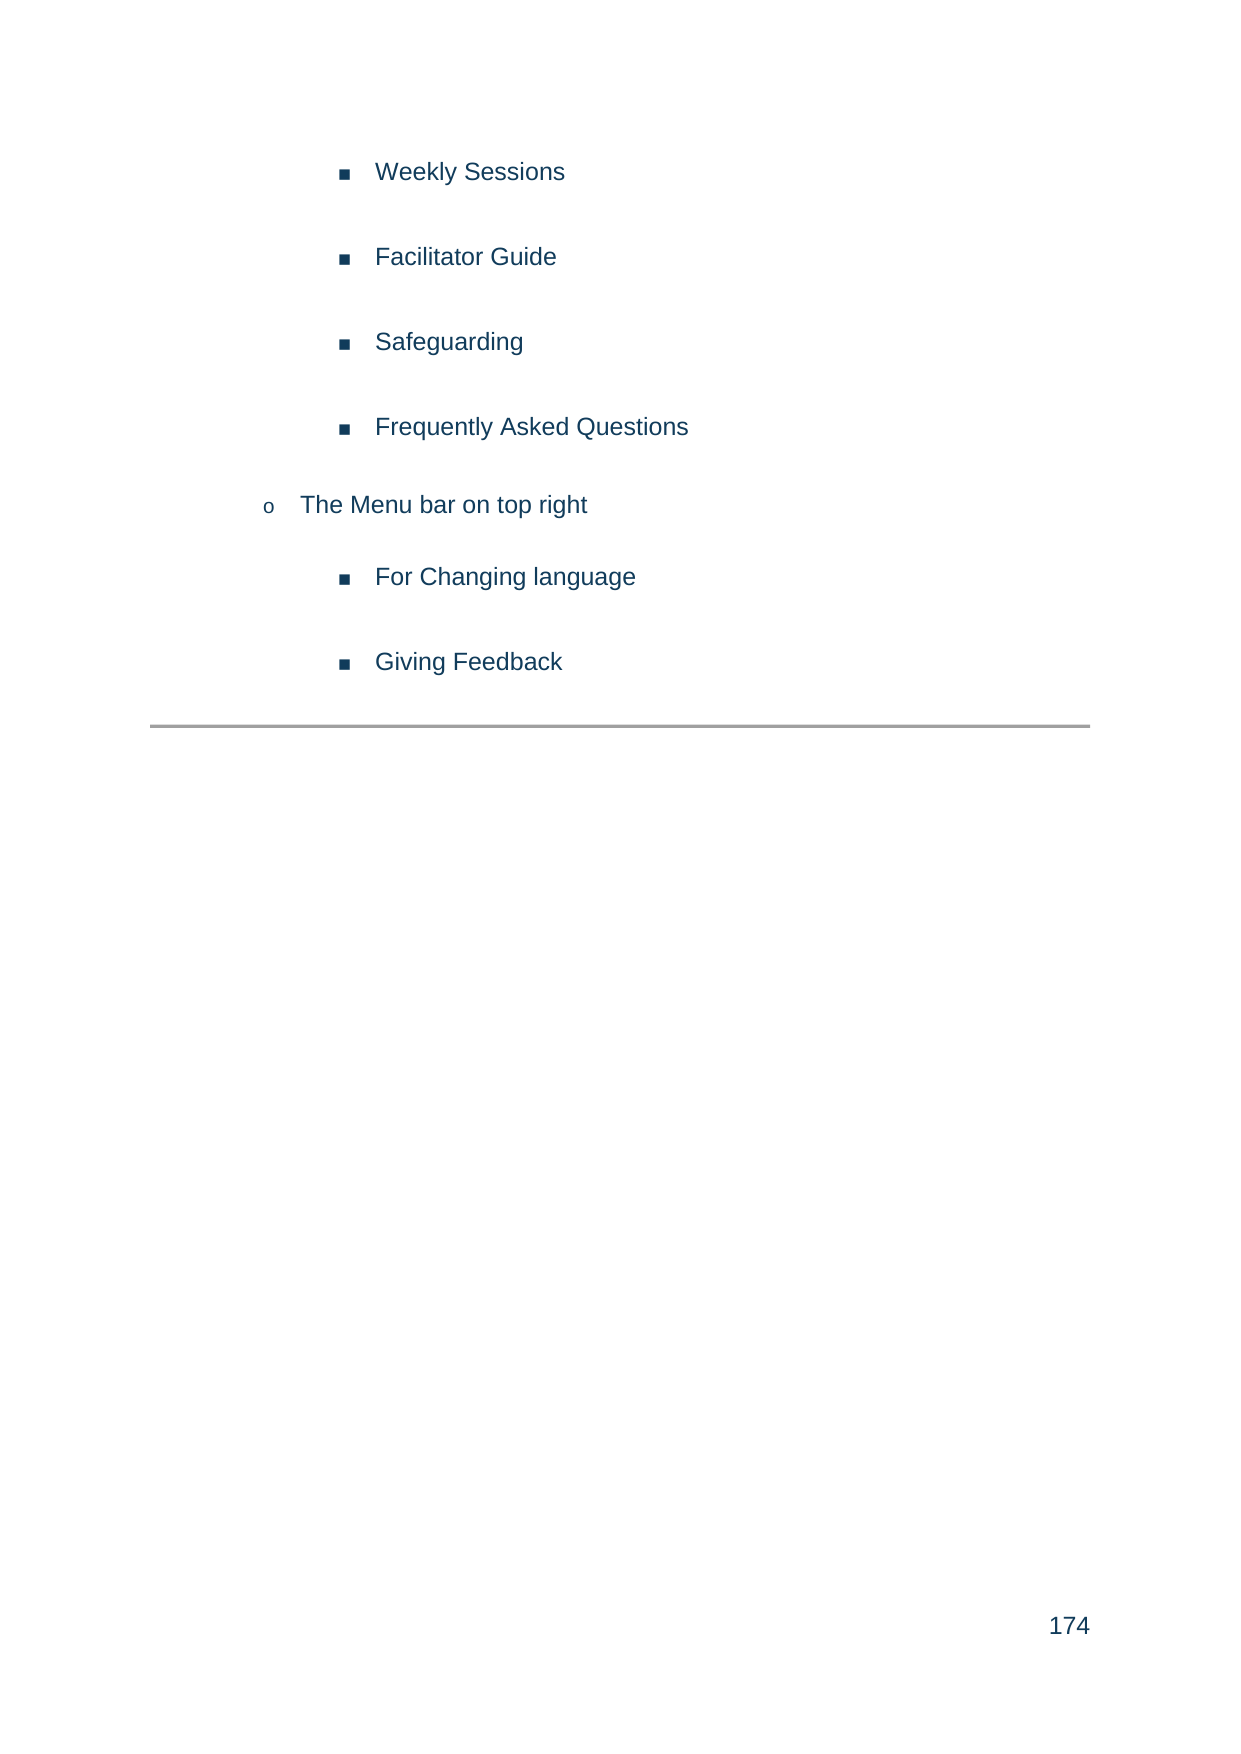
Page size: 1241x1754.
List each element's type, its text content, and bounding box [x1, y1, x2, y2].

list Safeguarding [337, 320, 1090, 362]
list Facilitator Guide [337, 235, 1090, 278]
list Giving Feedback [337, 640, 1090, 682]
list Frequently Asked Questions [337, 405, 1090, 447]
list For Changing language [337, 555, 1090, 598]
list The Menu bar on top right [262, 489, 1090, 519]
list Weekly Sessions [337, 150, 1090, 193]
